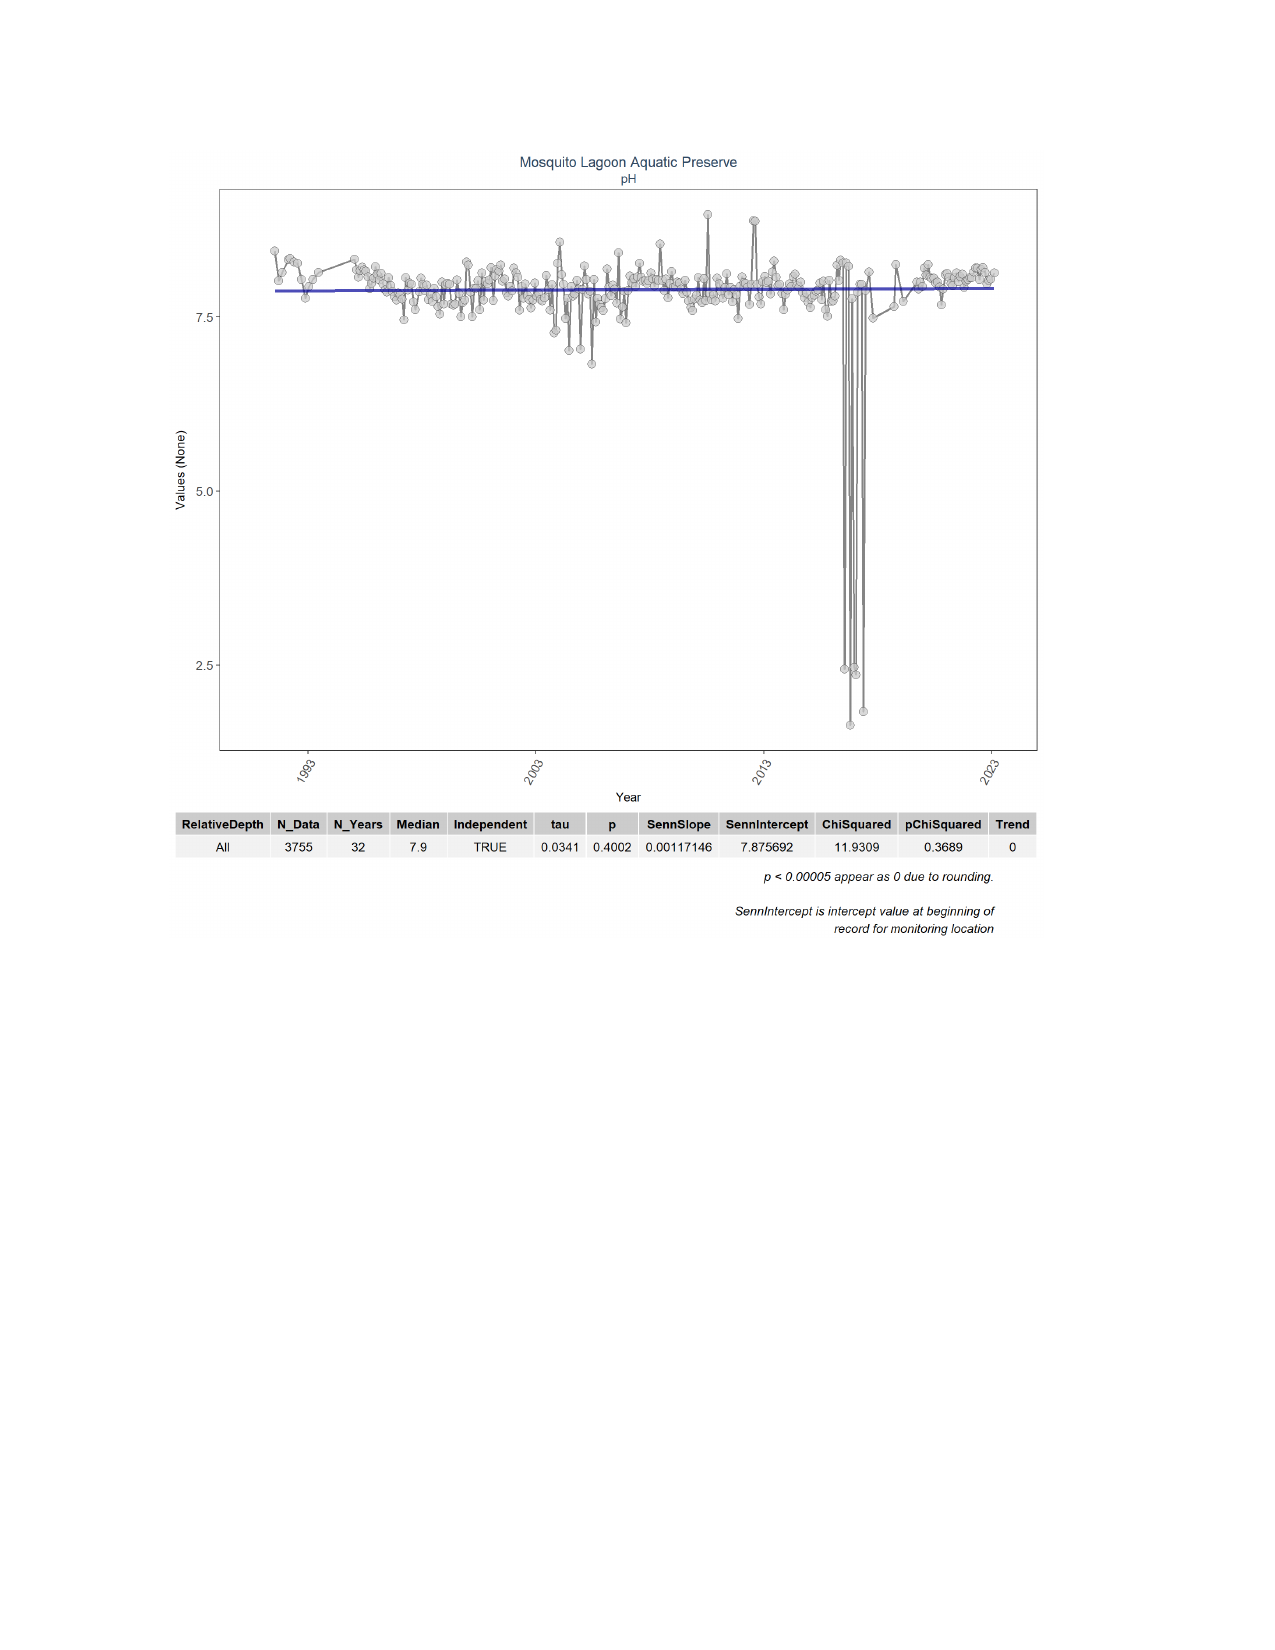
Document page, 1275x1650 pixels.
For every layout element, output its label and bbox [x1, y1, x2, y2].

picture [168, 150, 1044, 938]
